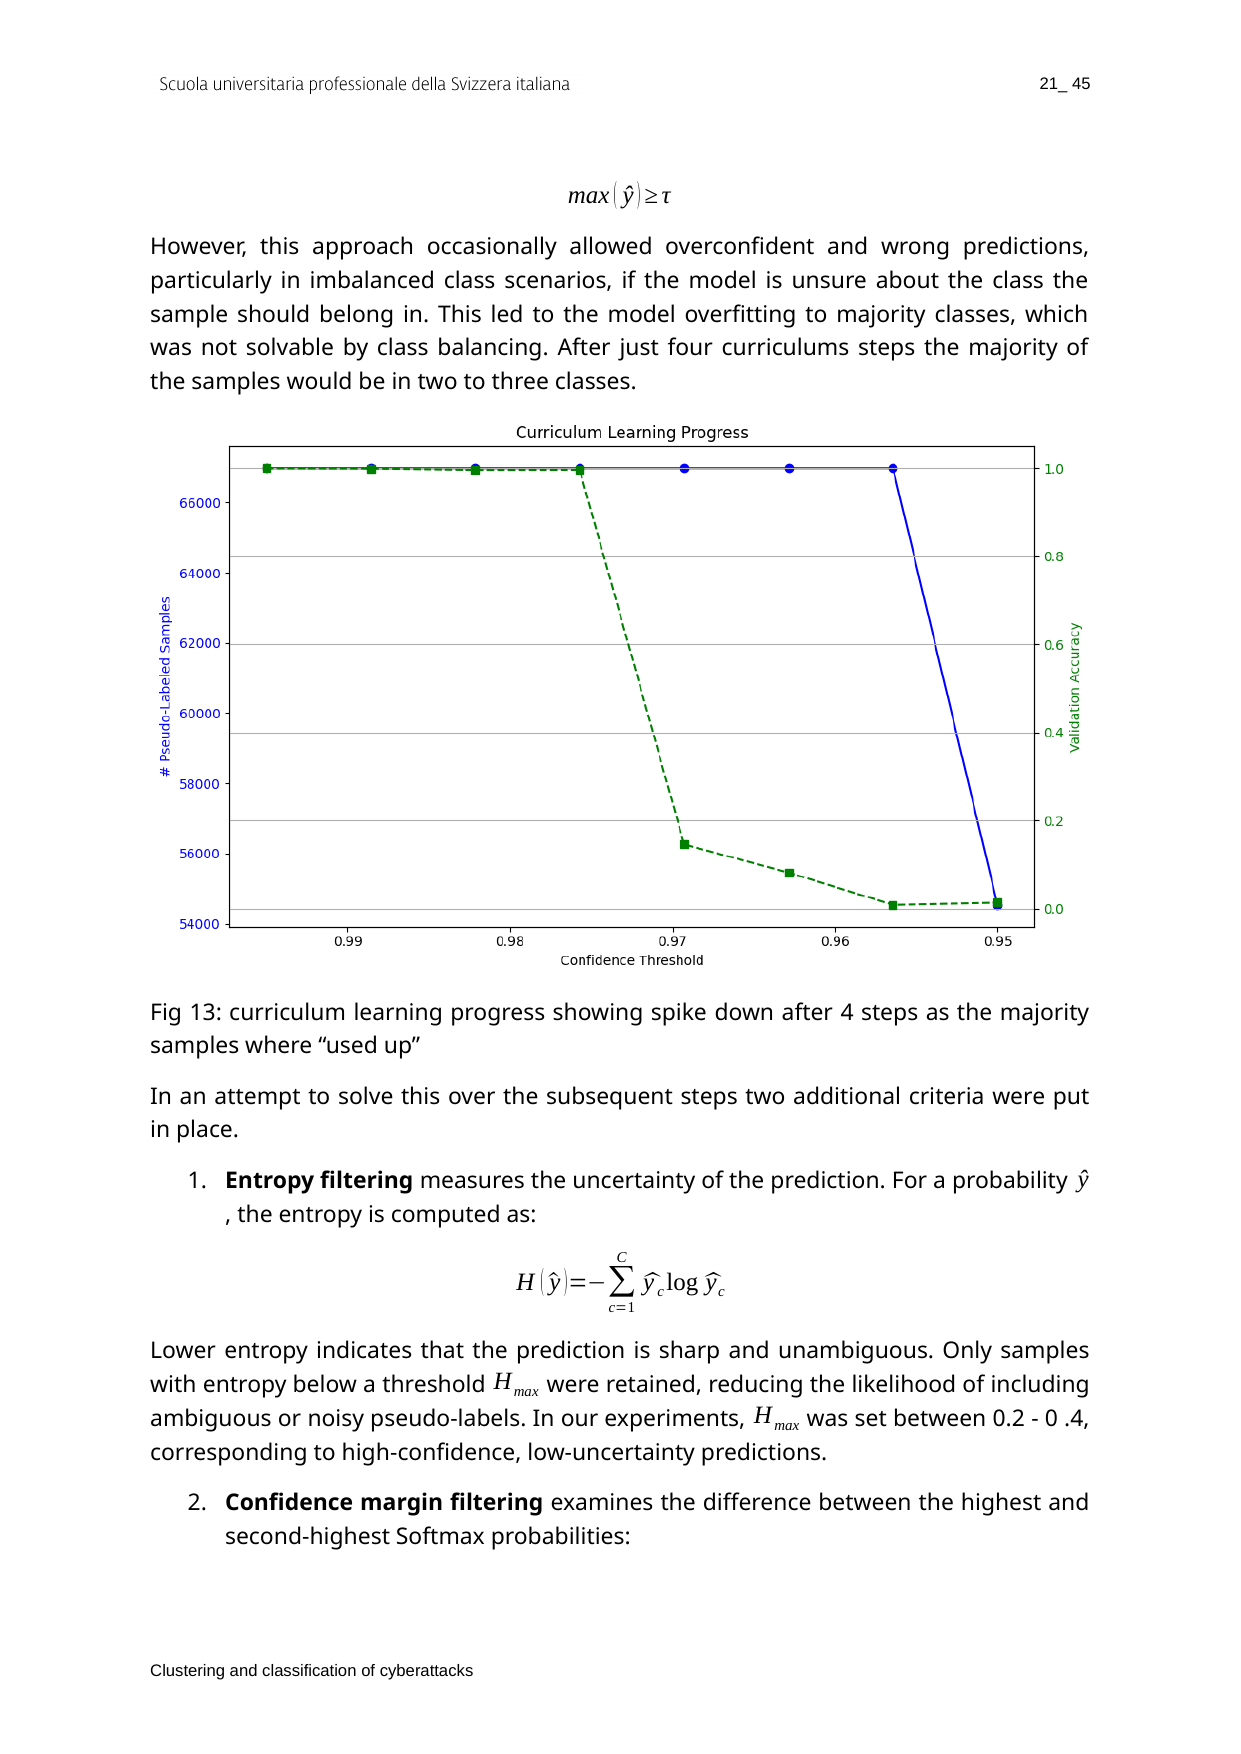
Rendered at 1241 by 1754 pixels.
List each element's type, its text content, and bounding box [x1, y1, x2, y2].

text However, this approach occasionally allowed overconfident and wrong predictions, particularly in imbalanced class scenarios, if the model is unsure about the class the sample should belong in. This led to the model overfitting to majority classes, which was not solvable by class balancing. After just four curriculums steps the majority of the samples would be in two to three classes. [150, 230, 1090, 396]
picture [150, 415, 1091, 977]
text In an attempt to solve this over the subsequent steps two additional criteria were put in place. [150, 1080, 1090, 1145]
picture [152, 70, 586, 98]
text Lower entropy indicates that the prediction is sharp and unambiguous. Only samples with entropy below a threshold were retained, reducing the likelihood of including ambiguous or noisy pseudo-labels. In our experiments, was set between 0.2 - 0 .4, corresponding to high-confidence, low-uncertainty predictions. [150, 1334, 1090, 1467]
list Confidence margin filtering examines the difference between the highest and second-highest Softmax probabilities: [187, 1486, 1090, 1551]
list Entropy filtering measures the uncertainty of the prediction. For a probability ​, the entropy is computed as: [187, 1164, 1090, 1229]
text Fig 13: curriculum learning progress showing spike down after 4 steps as the majority samples where “used up” [150, 996, 1090, 1061]
